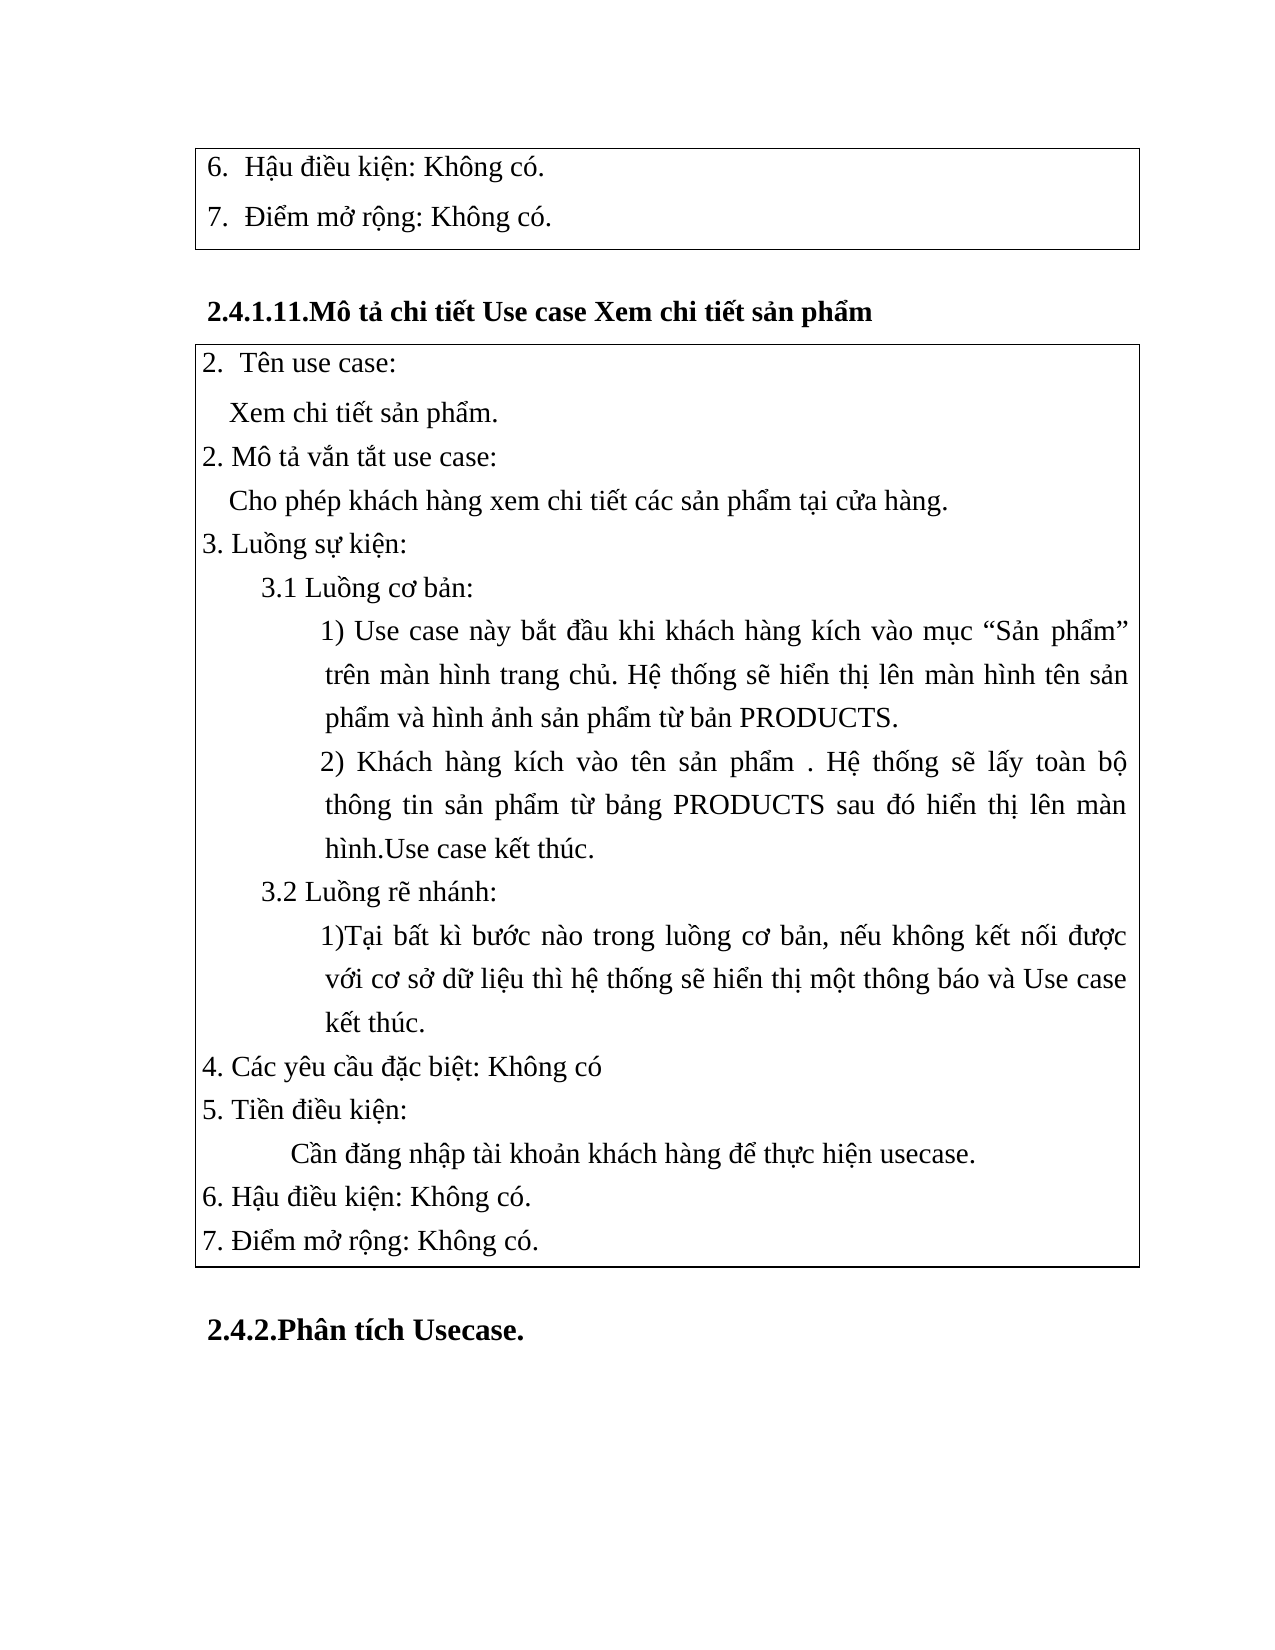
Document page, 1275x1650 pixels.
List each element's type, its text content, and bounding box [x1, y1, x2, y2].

subtitle 2.4.1.11.Mô tả chi tiết Use case Xem chi tiết sản phẩm [207, 294, 1157, 327]
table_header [196, 149, 1139, 249]
table_header Tên use case: Xem chi tiết sản phẩm. 2. Mô tả vắn tắt use case: Cho phép khách hàng xem chi tiết các sản phẩm tại cửa hàng. 3. Luồng sự kiện: 3.1 Luồng cơ bản: 1) Use case này bắt đầu khi khách hàng kích vào mục “Sản phẩm” trên màn hình trang chủ. Hệ thống sẽ hiển thị lên màn hình tên sản phẩm và hình ảnh sản phẩm từ bản PRODUCTS. 2) Khách hàng kích vào tên sản phẩm . Hệ thống sẽ lấy toàn bộ thông tin sản phẩm từ bảng PRODUCTS sau đó hiển thị lên màn hình.Use case kết thúc. 3.2 Luồng rẽ nhánh: 1)Tại bất kì bước nào trong luồng cơ bản, nếu không kết nối được với cơ sở dữ liệu thì hệ thống sẽ hiển thị một thông báo và Use case kết thúc. 4. Các yêu cầu đặc biệt: Không có 5. Tiền điều kiện: Cần đăng nhập tài khoản khách hàng để thực hiện usecase. 6. Hậu điều kiện: Không có. 7. Điểm mở rộng: Không có. [196, 345, 1139, 1266]
subtitle 2.4.2.Phân tích Usecase. [207, 1311, 1157, 1347]
